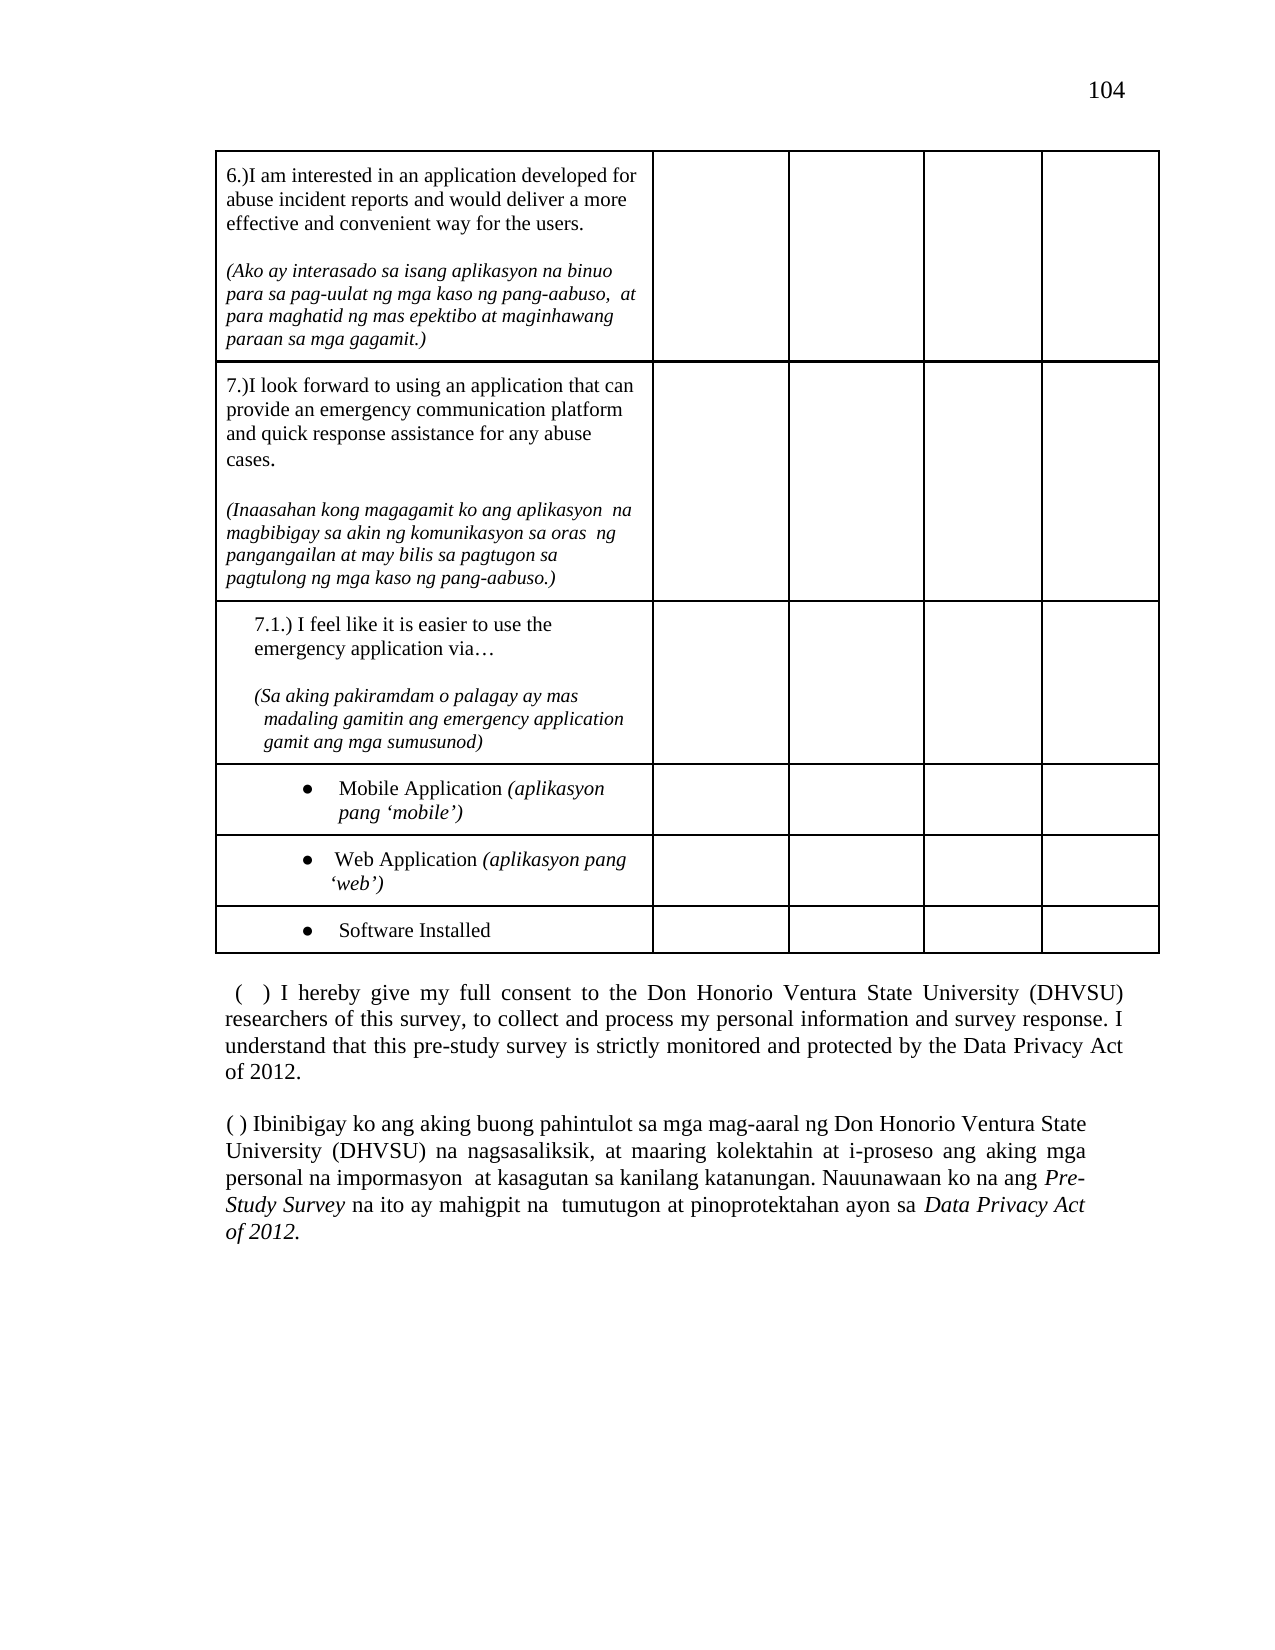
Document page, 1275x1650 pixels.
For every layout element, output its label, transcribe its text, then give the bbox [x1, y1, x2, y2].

table_cell [790, 907, 923, 952]
table_cell [1043, 602, 1158, 763]
table_cell [654, 152, 788, 360]
table_cell [654, 765, 788, 834]
table_cell [790, 152, 923, 360]
table_cell Web Application (aplikasyon pang ‘web’) [217, 836, 652, 905]
table_cell [925, 907, 1041, 952]
table_cell [790, 836, 923, 905]
table_cell [1043, 836, 1158, 905]
table_cell [1043, 152, 1158, 360]
table_cell Mobile Application (aplikasyon pang ‘mobile’) [217, 765, 652, 834]
table_cell [790, 602, 923, 763]
table_cell [654, 836, 788, 905]
text ( ) Ibinibigay ko ang aking buong pahintulot sa mga mag-aaral ng Don Honorio Ventura State University (DHVSU) na nagsasaliksik, at maaring kolektahin at i-proseso ang aking mga personal na impormasyon at kasagutan sa kanilang katanungan. Nauunawaan ko na ang Pre-Study Survey na ito ay mahigpit na tumutugon at pinoprotektahan ayon sa Data Privacy Act of 2012. [225, 1111, 1087, 1244]
table_cell [790, 765, 923, 834]
table_cell [654, 363, 788, 599]
table_cell [925, 765, 1041, 834]
table_cell [925, 152, 1041, 360]
table_cell [1043, 907, 1158, 952]
table_cell 7.1.) I feel like it is easier to use the emergency application via… (Sa aking pakiramdam o palagay ay mas madaling gamitin ang emergency application gamit ang mga sumusunod) [217, 602, 652, 763]
table_cell [925, 602, 1041, 763]
table_cell [1043, 765, 1158, 834]
table_cell [1043, 363, 1158, 599]
table_cell [925, 363, 1041, 599]
table_cell Software Installed [217, 907, 652, 952]
table_cell [654, 907, 788, 952]
table_cell [790, 363, 923, 599]
text ( ) I hereby give my full consent to the Don Honorio Ventura State University (DHVSU) researchers of this survey, to collect and process my personal information and survey response. I understand that this pre-study survey is strictly monitored and protected by the Data Privacy Act of 2012. [225, 979, 1125, 1084]
table_cell 6.)I am interested in an application developed for abuse incident reports and would deliver a more effective and convenient way for the users. (Ako ay interasado sa isang aplikasyon na binuo para sa pag-uulat ng mga kaso ng pang-aabuso, at para maghatid ng mas epektibo at maginhawang paraan sa mga gagamit.) [217, 152, 652, 360]
table_cell 7.)I look forward to using an application that can provide an emergency communication platform and quick response assistance for any abuse cases. (Inaasahan kong magagamit ko ang aplikasyon na magbibigay sa akin ng komunikasyon sa oras ng pangangailan at may bilis sa pagtugon sa pagtulong ng mga kaso ng pang-aabuso.) [217, 363, 652, 599]
table_cell [654, 602, 788, 763]
table_cell [925, 836, 1041, 905]
